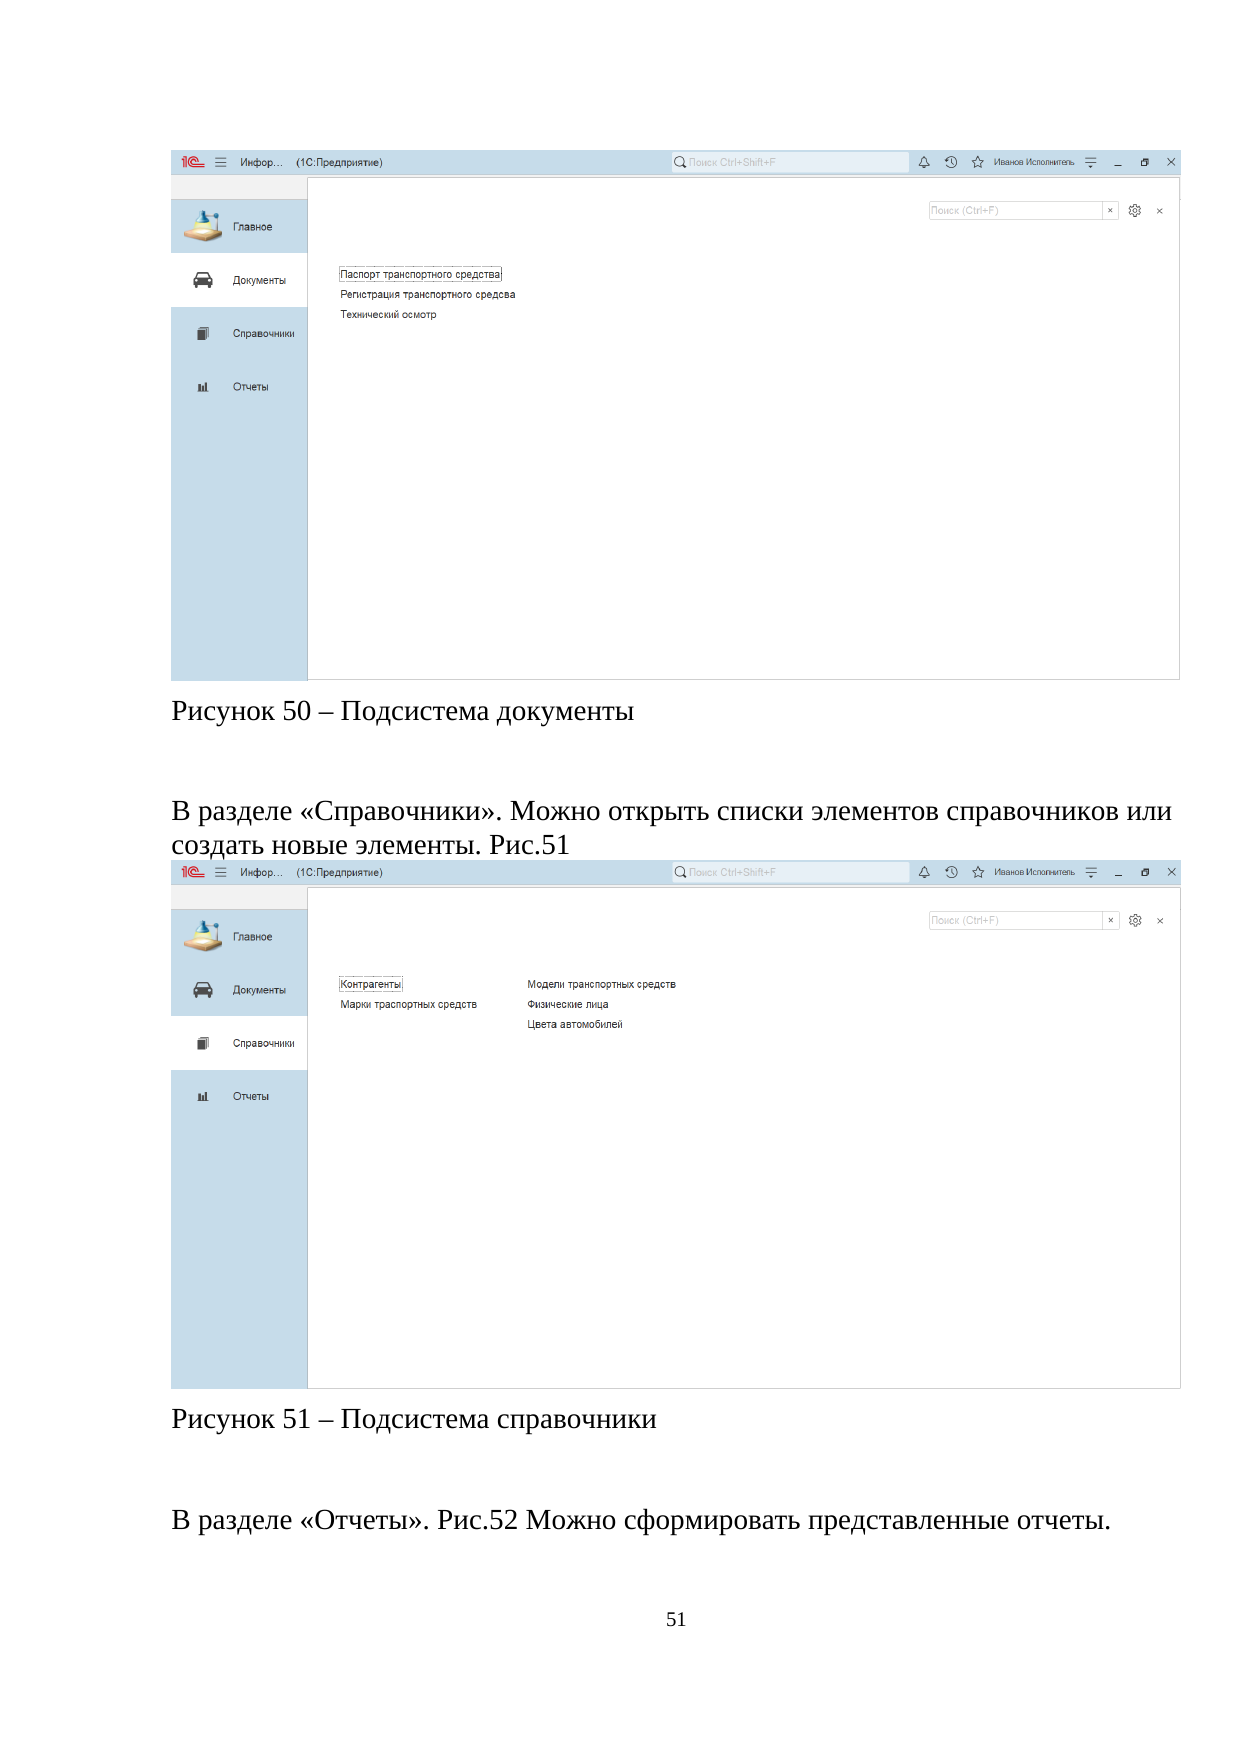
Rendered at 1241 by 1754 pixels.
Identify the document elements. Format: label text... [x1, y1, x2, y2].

picture [171, 860, 1181, 1389]
text Рисунок 50 – Подсистема документы [171, 693, 1181, 726]
text В разделе «Отчеты». Рис.52 Можно сформировать представленные отчеты. [171, 1502, 1181, 1535]
text Рисунок 51 – Подсистема справочники [171, 1401, 1181, 1435]
text В разделе «Справочники». Можно открыть списки элементов справочников или создать новые элементы. Рис.51 [171, 793, 1181, 860]
picture [171, 150, 1181, 681]
